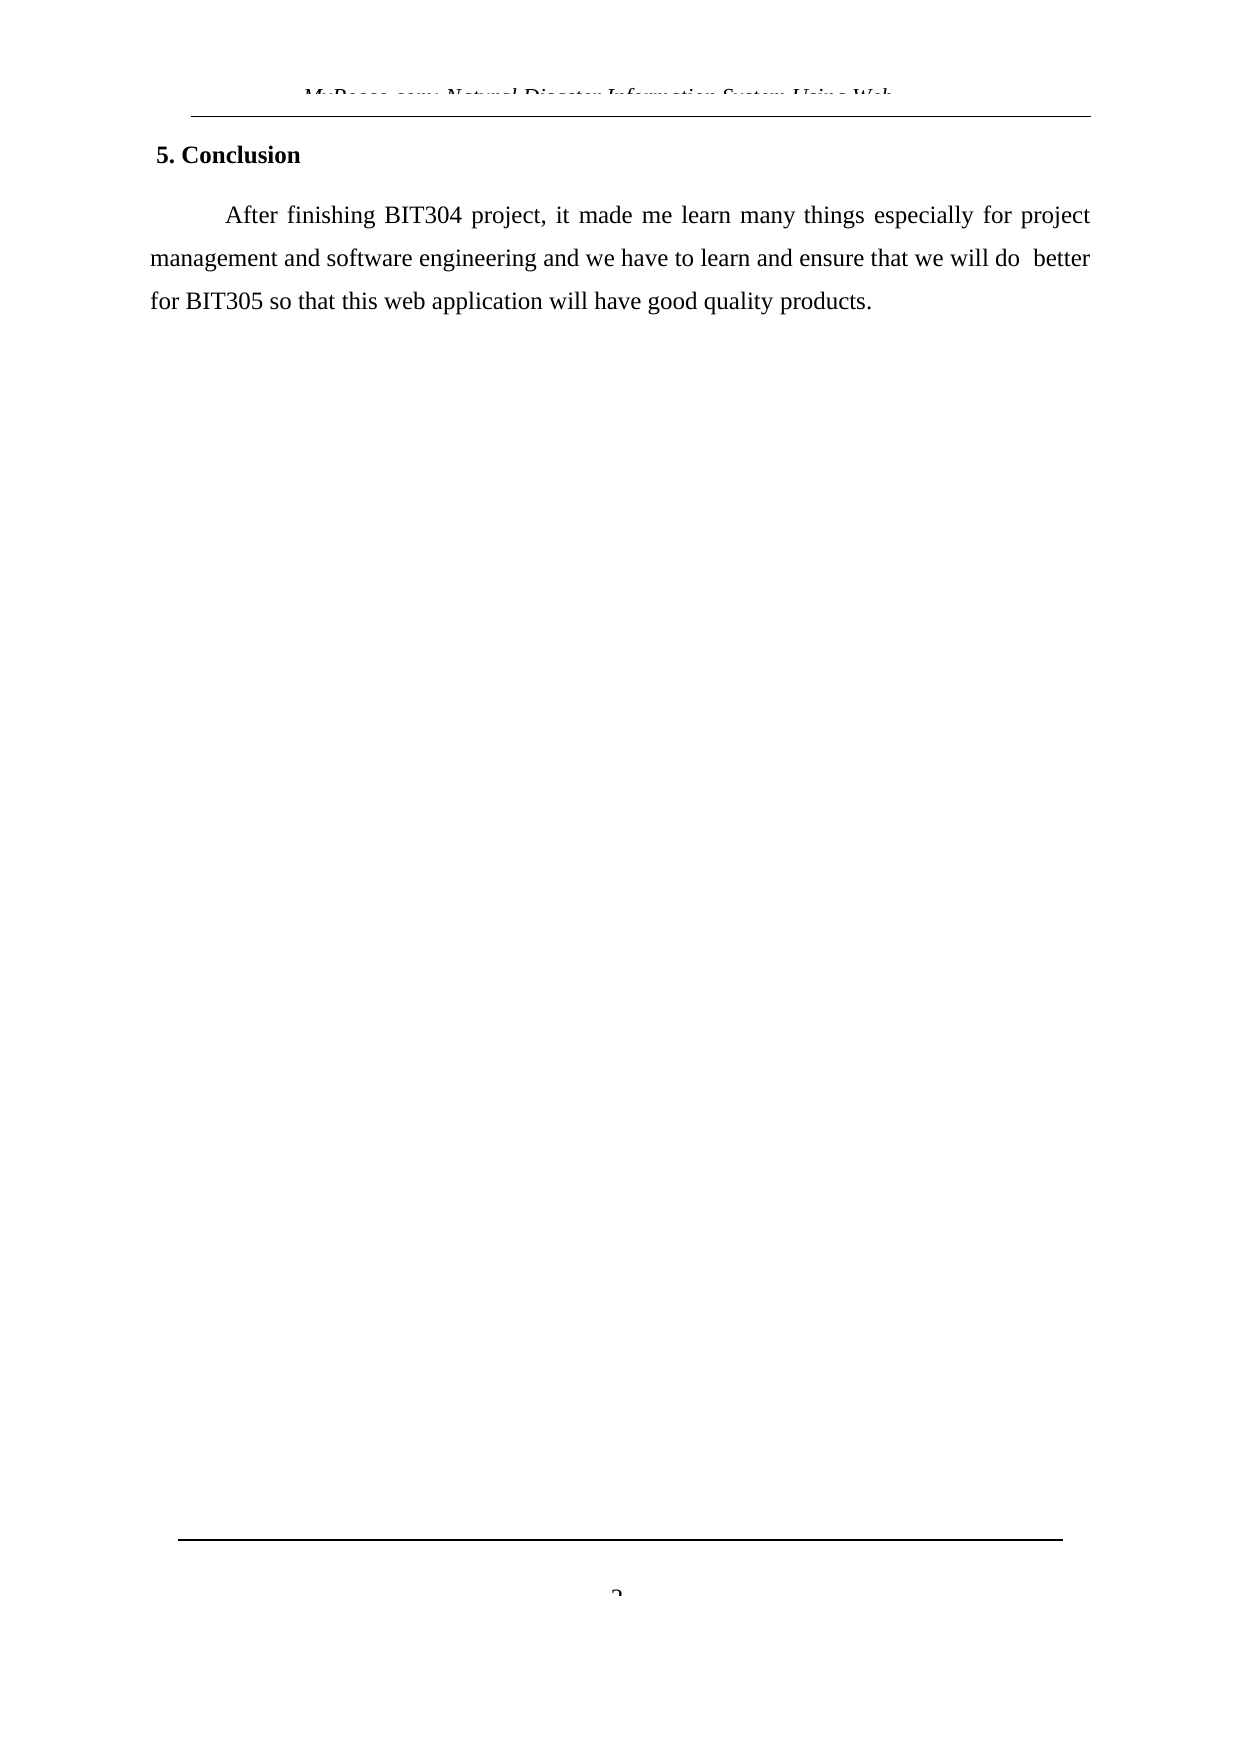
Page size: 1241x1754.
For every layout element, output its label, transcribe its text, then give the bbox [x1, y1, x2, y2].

subtitle Conclusion [156, 140, 1090, 169]
text After finishing BIT304 project, it made me learn many things especially for project management and software engineering and we have to learn and ensure that we will do better for BIT305 so that this web application will have good quality products. [150, 200, 1090, 315]
